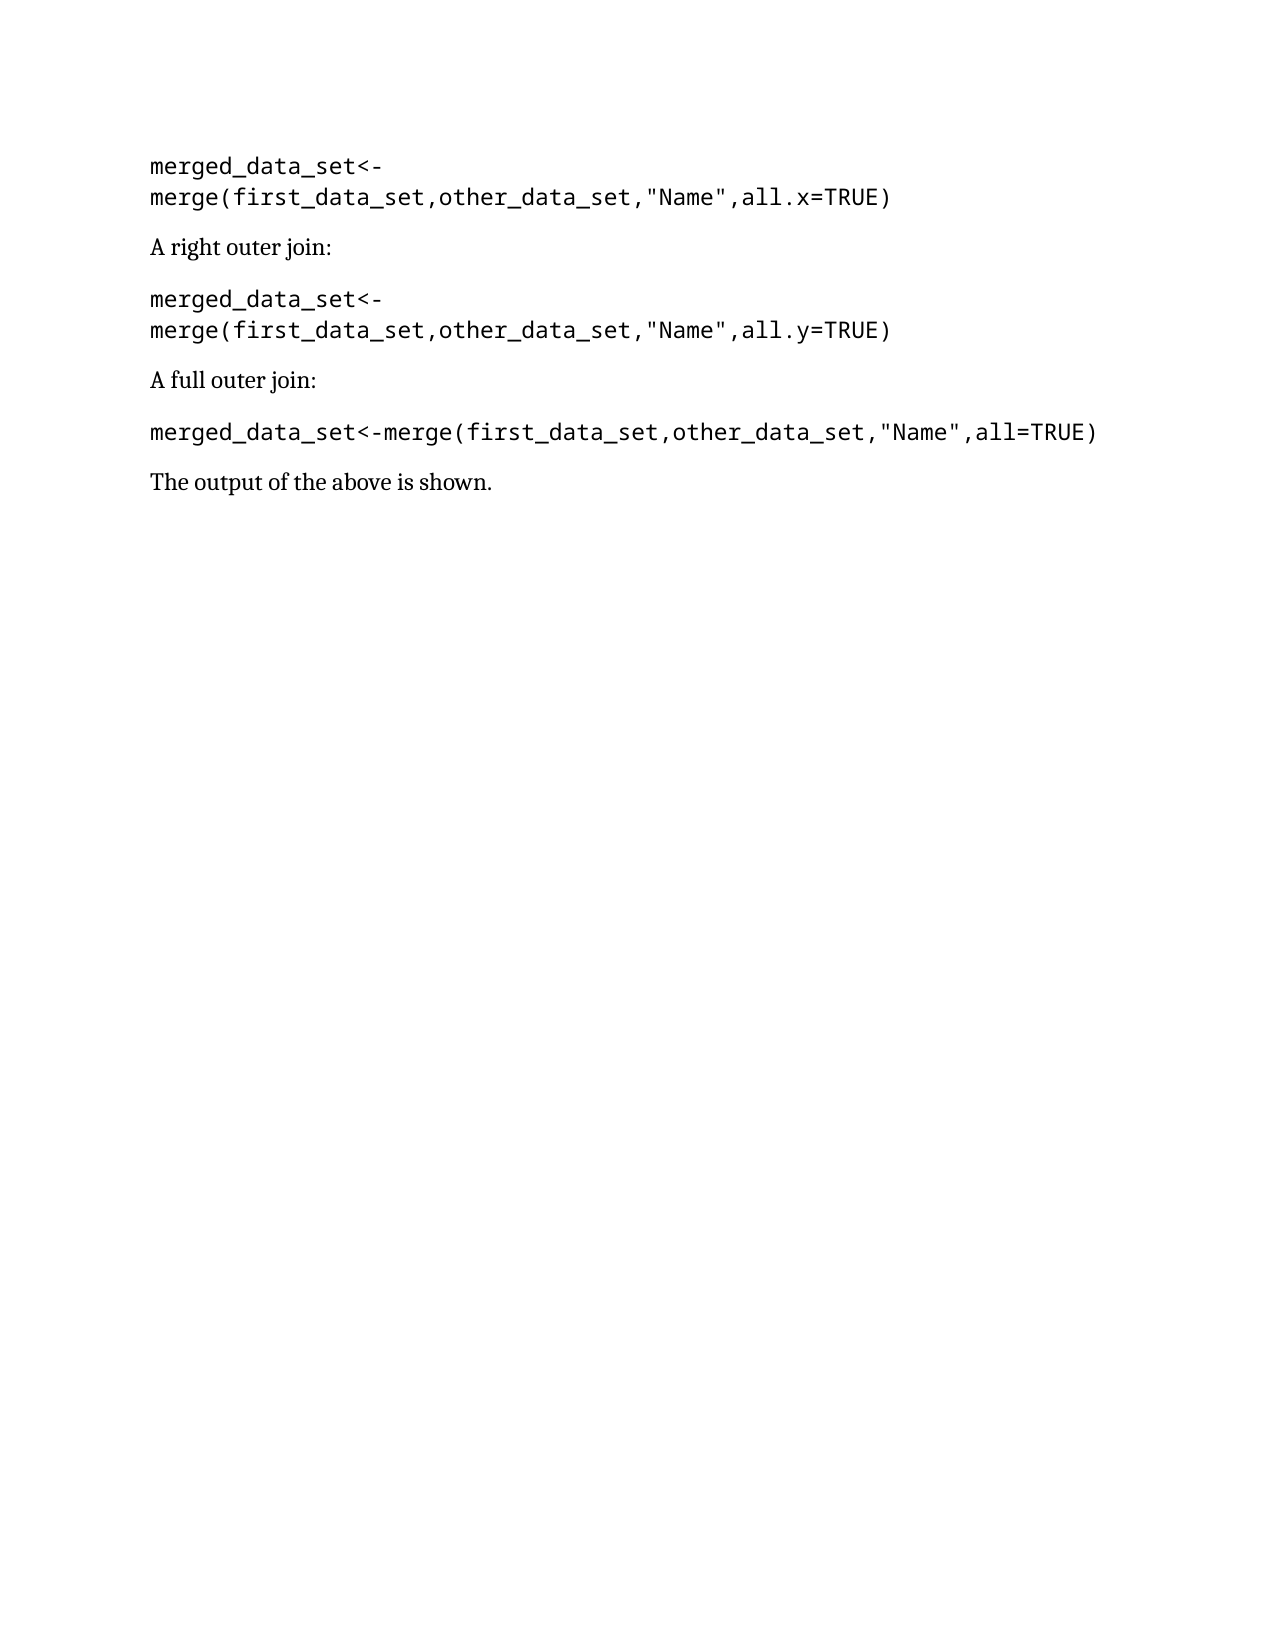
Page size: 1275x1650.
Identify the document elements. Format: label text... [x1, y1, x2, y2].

text A full outer join: [150, 366, 1125, 395]
text merged_data_set<-merge(first_data_set,other_data_set,"Name",all=TRUE) [150, 416, 1125, 447]
text merged_data_set<-merge(first_data_set,other_data_set,"Name",all.x=TRUE) [150, 150, 1125, 212]
text merged_data_set<-merge(first_data_set,other_data_set,"Name",all.y=TRUE) [150, 283, 1125, 345]
text The output of the above is shown. [150, 468, 1125, 497]
text A right outer join: [150, 233, 1125, 262]
